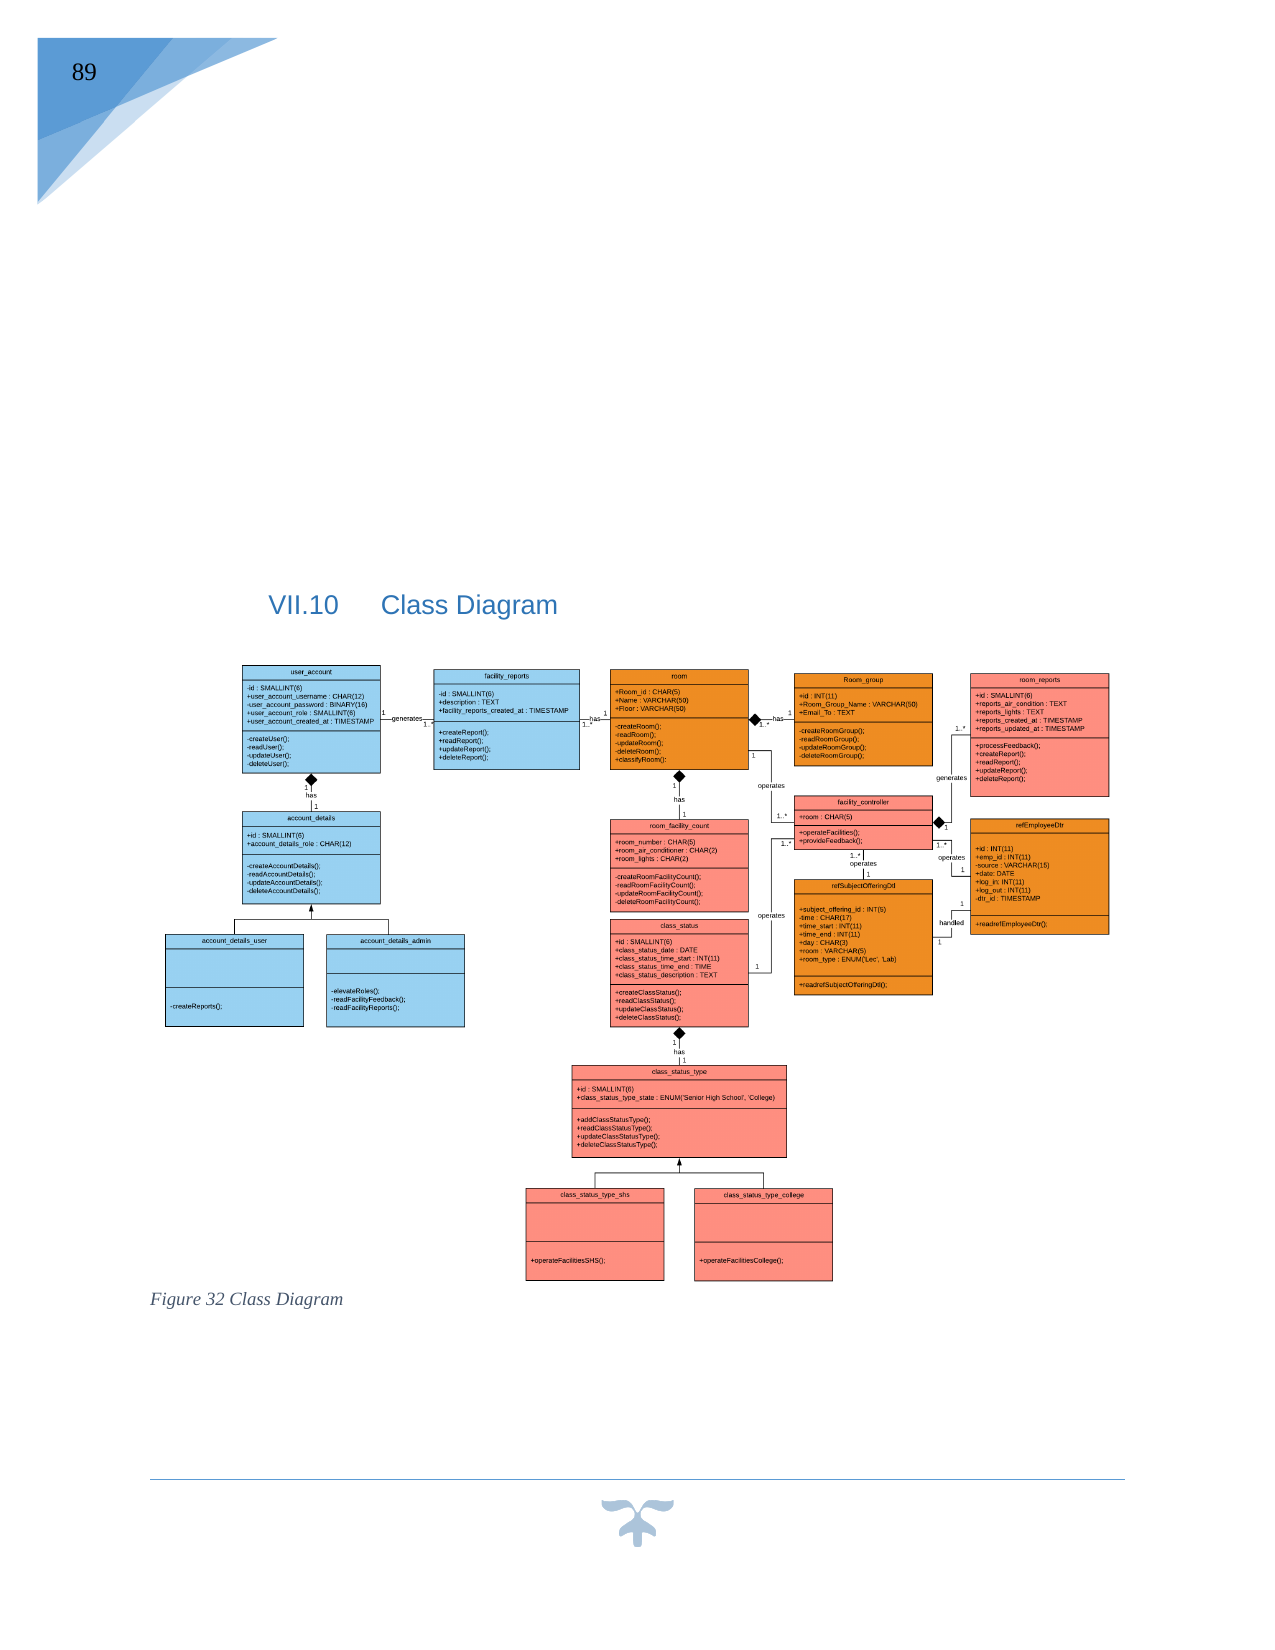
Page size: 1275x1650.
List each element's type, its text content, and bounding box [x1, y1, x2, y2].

picture [37, 37, 279, 206]
subtitle Class Diagram [268, 585, 1125, 622]
picture [150, 651, 1124, 1288]
text Figure 32 Class Diagram [150, 1288, 1125, 1309]
